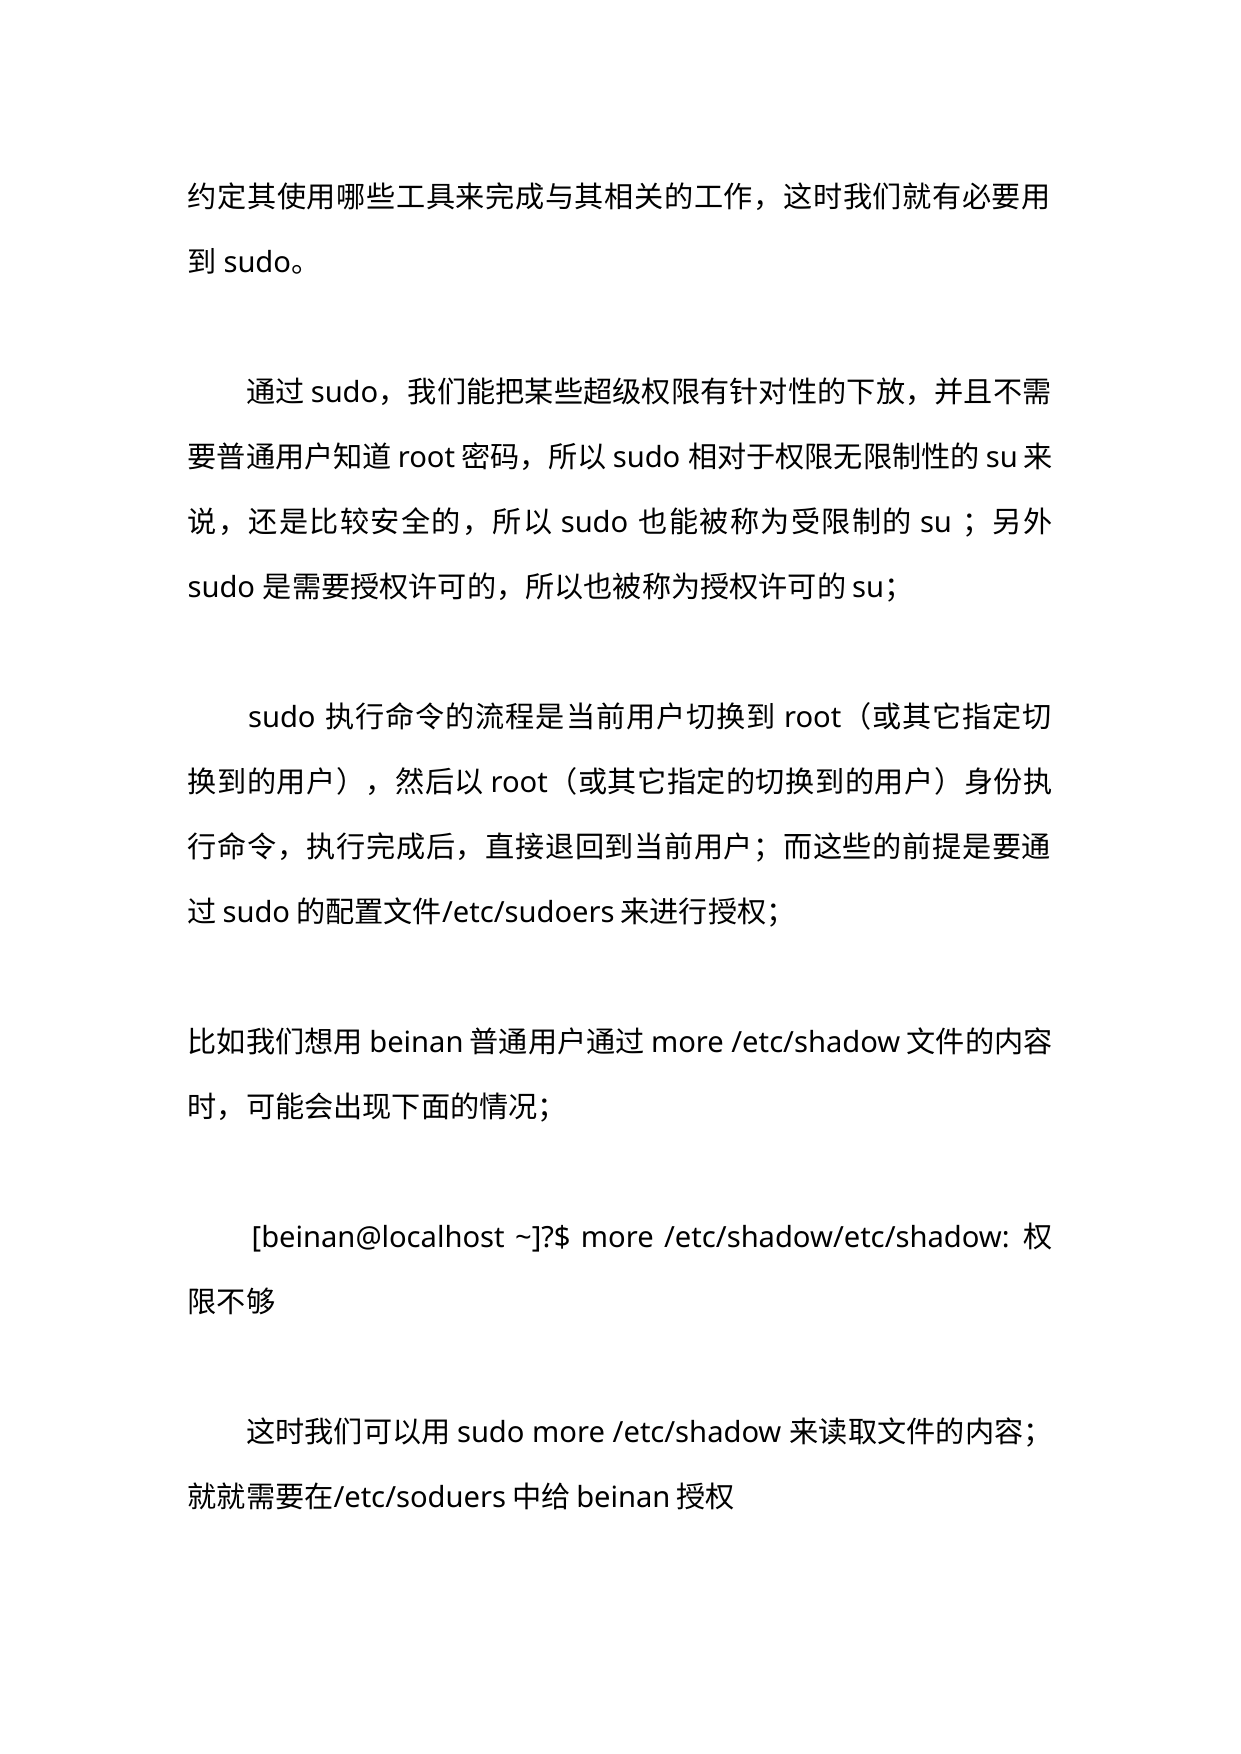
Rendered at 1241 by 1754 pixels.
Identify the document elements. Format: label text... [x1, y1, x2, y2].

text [187, 162, 1053, 292]
text 比如我们想用beinan普通用户通过more /etc/shadow文件的内容时，可能会出现下面的情况； [187, 1007, 1053, 1137]
text 通过sudo，我们能把某些超级权限有针对性的下放，并且不需要普通用户知道root密码，所以sudo 相对于权限无限制性的su来说，还是比较安全的，所以sudo 也能被称为受限制的su ；另外sudo 是需要授权许可的，所以也被称为授权许可的su； [187, 357, 1053, 617]
text 这时我们可以用sudo more /etc/shadow 来读取文件的内容；就就需要在/etc/soduers中给beinan授权 [187, 1397, 1053, 1527]
text [beinan@localhost ~]?$ more /etc/shadow/etc/shadow: 权限不够 [187, 1202, 1053, 1332]
text sudo 执行命令的流程是当前用户切换到root（或其它指定切换到的用户），然后以root（或其它指定的切换到的用户）身份执行命令，执行完成后，直接退回到当前用户；而这些的前提是要通过sudo的配置文件/etc/sudoers来进行授权； [187, 682, 1053, 942]
